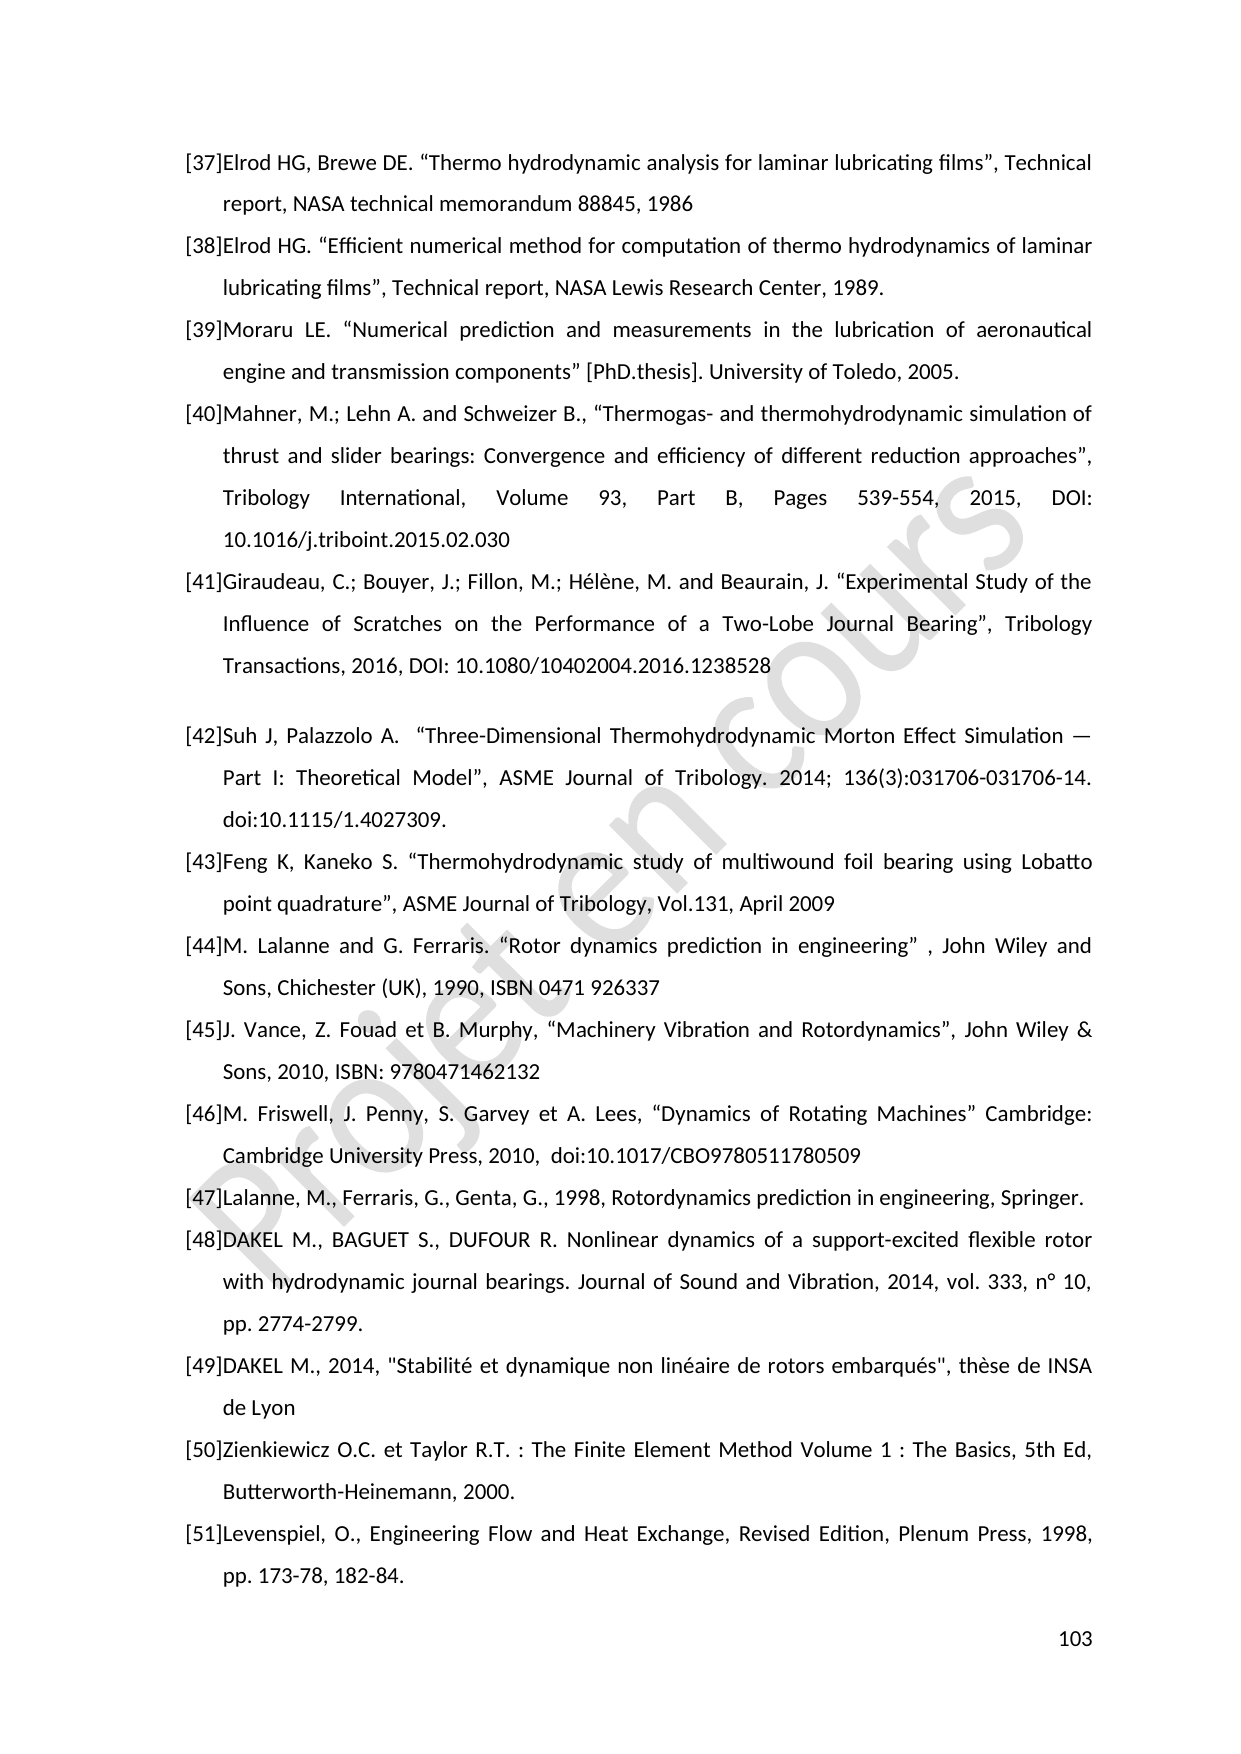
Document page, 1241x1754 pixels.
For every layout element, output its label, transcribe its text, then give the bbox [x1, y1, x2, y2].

list Zienkiewicz O.C. et Taylor R.T. : The Finite Element Method Volume 1 : The Basics, 5th Ed, Butterworth-Heinemann, 2000. [185, 1435, 1093, 1505]
list M. Friswell, J. Penny, S. Garvey et A. Lees, “Dynamics of Rotating Machines” Cambridge: Cambridge University Press, 2010, doi:10.1017/CBO9780511780509 [185, 1099, 1093, 1169]
list Moraru LE. “Numerical prediction and measurements in the lubrication of aeronautical engine and transmission components” [PhD.thesis]. University of Toledo, 2005. [185, 316, 1093, 386]
list Elrod HG, Brewe DE. “Thermo hydrodynamic analysis for laminar lubricating films”, Technical report, NASA technical memorandum 88845, 1986 [185, 148, 1093, 218]
list Feng K, Kaneko S. “Thermohydrodynamic study of multiwound foil bearing using Lobatto point quadrature”, ASME Journal of Tribology, Vol.131, April 2009 [185, 847, 1093, 917]
list Mahner, M.; Lehn A. and Schweizer B., “Thermogas- and thermohydrodynamic simulation of thrust and slider bearings: Convergence and efficiency of different reduction approaches”, Tribology International, Volume 93, Part B, Pages 539-554, 2015, DOI: 10.1016/j.triboint.2015.02.030 [185, 399, 1093, 553]
list Giraudeau, C.; Bouyer, J.; Fillon, M.; Hélène, M. and Beaurain, J. “Experimental Study of the Influence of Scratches on the Performance of a Two-Lobe Journal Bearing”, Tribology Transactions, 2016, DOI: 10.1080/10402004.2016.1238528 [185, 567, 1093, 679]
list DAKEL M., BAGUET S., DUFOUR R. Nonlinear dynamics of a support-excited flexible rotor with hydrodynamic journal bearings. Journal of Sound and Vibration, 2014, vol. 333, n° 10, pp. 2774-2799. [185, 1225, 1093, 1337]
list J. Vance, Z. Fouad et B. Murphy, “Machinery Vibration and Rotordynamics”, John Wiley & Sons, 2010, ISBN: 9780471462132 [185, 1015, 1093, 1085]
list Elrod HG. “Efficient numerical method for computation of thermo hydrodynamics of laminar lubricating films”, Technical report, NASA Lewis Research Center, 1989. [185, 232, 1093, 302]
list M. Lalanne and G. Ferraris. “Rotor dynamics prediction in engineering” , John Wiley and Sons, Chichester (UK), 1990, ISBN 0471 926337 [185, 931, 1093, 1001]
list Suh J, Palazzolo A. “Three-Dimensional Thermohydrodynamic Morton Effect Simulation — Part I: Theoretical Model”, ASME Journal of Tribology. 2014; 136(3):031706-031706-14. doi:10.1115/1.4027309. [185, 721, 1093, 833]
list Lalanne, M., Ferraris, G., Genta, G., 1998, Rotordynamics prediction in engineering, Springer. [185, 1183, 1093, 1211]
list Levenspiel, O., Engineering Flow and Heat Exchange, Revised Edition, Plenum Press, 1998, pp. 173-78, 182-84. [185, 1519, 1093, 1589]
list DAKEL M., 2014, "Stabilité et dynamique non linéaire de rotors embarqués", thèse de INSA de Lyon [185, 1351, 1093, 1421]
